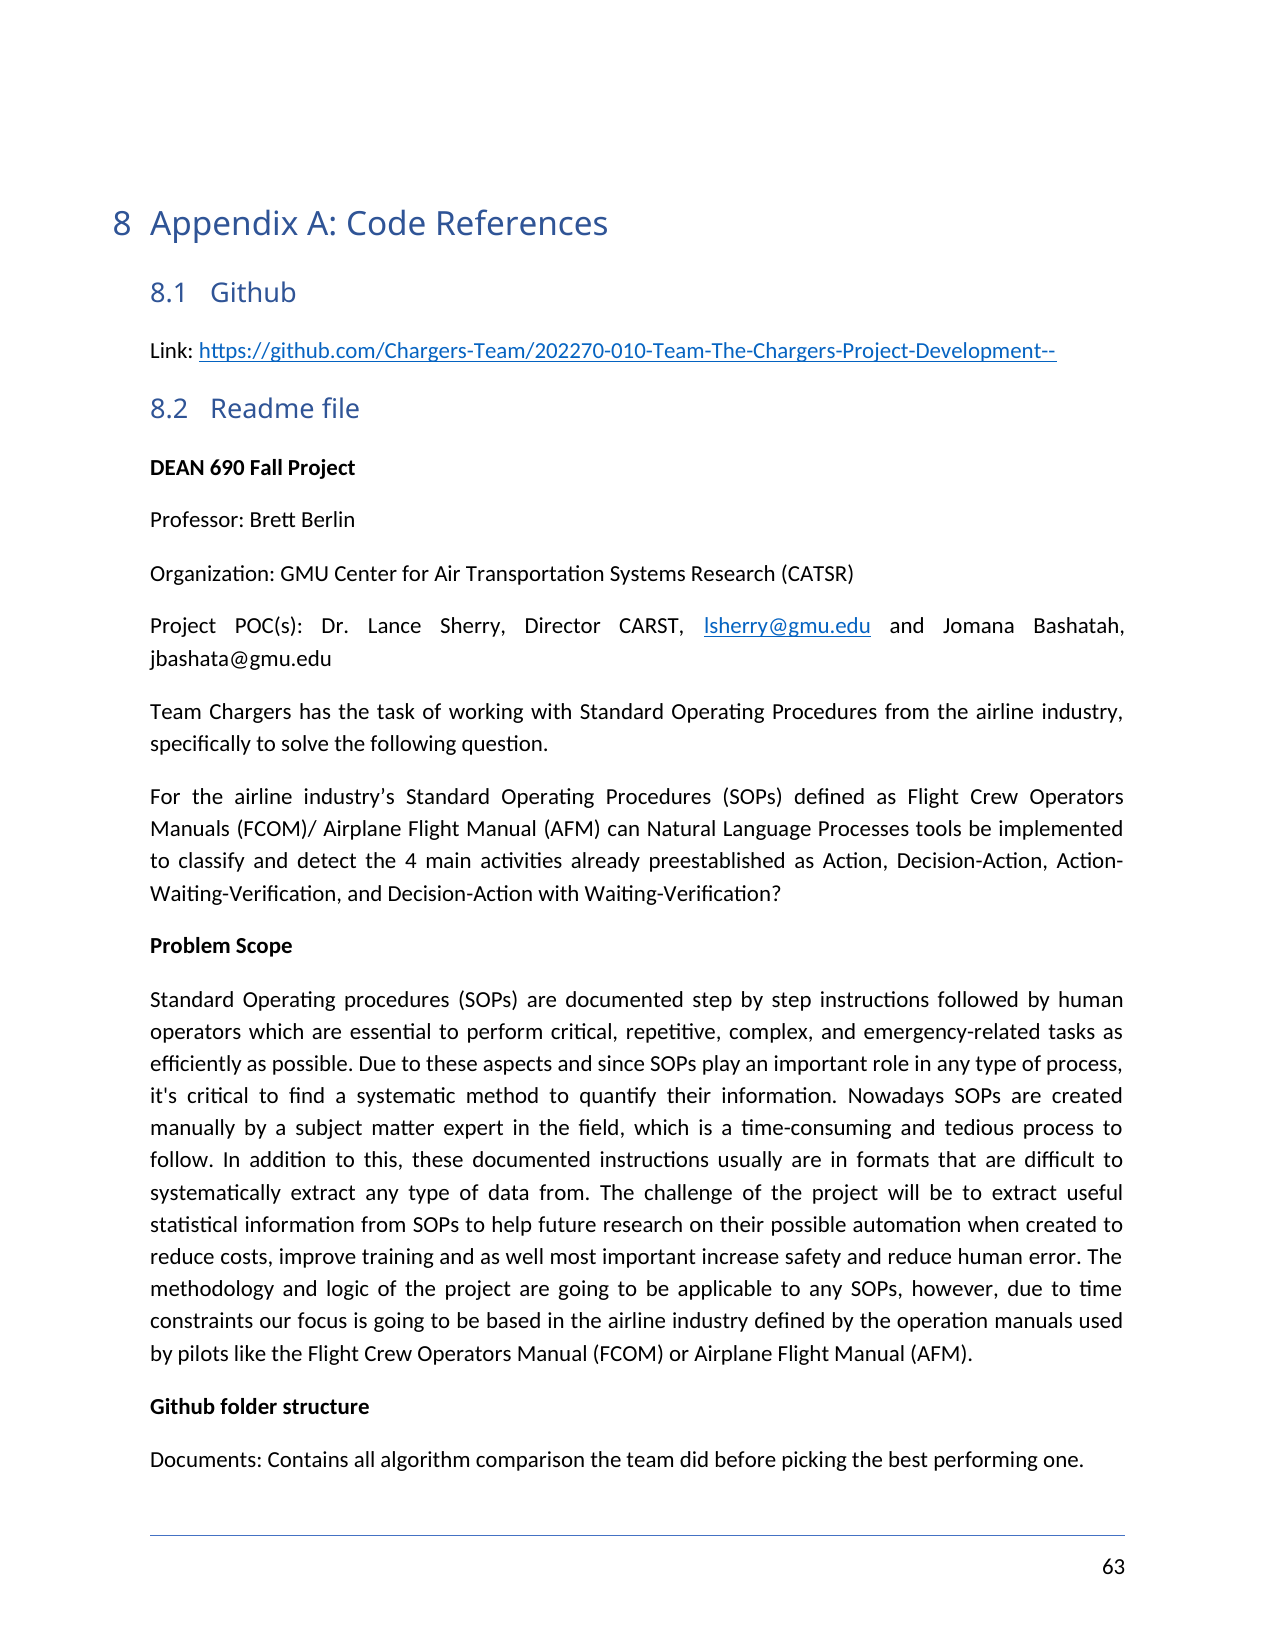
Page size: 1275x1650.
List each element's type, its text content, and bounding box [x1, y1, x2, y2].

text Project POC(s): Dr. Lance Sherry, Director CARST, lsherry@gmu.edu and Jomana Bashatah, jbashata@gmu.edu [150, 612, 1125, 672]
subtitle Github [150, 273, 1125, 310]
text Github folder structure [150, 1392, 1125, 1420]
text Documents: Contains all algorithm comparison the team did before picking the best performing one. [150, 1445, 1125, 1473]
text Team Chargers has the task of working with Standard Operating Procedures from the airline industry, specifically to solve the following question. [150, 697, 1125, 757]
text DEAN 690 Fall Project [150, 453, 1125, 481]
text Problem Scope [150, 932, 1125, 960]
subtitle Appendix A: Code References [112, 200, 1125, 246]
text Professor: Brett Berlin [150, 506, 1125, 534]
text For the airline industry’s Standard Operating Procedures (SOPs) defined as Flight Crew Operators Manuals (FCOM)/ Airplane Flight Manual (AFM) can Natural Language Processes tools be implemented to classify and detect the 4 main activities already preestablished as Action, Decision-Action, Action-Waiting-Verification, and Decision-Action with Waiting-Verification? [150, 782, 1125, 907]
text Standard Operating procedures (SOPs) are documented step by step instructions followed by human operators which are essential to perform critical, repetitive, complex, and emergency-related tasks as efficiently as possible. Due to these aspects and since SOPs play an important role in any type of process, it's critical to find a systematic method to quantify their information. Nowadays SOPs are created manually by a subject matter expert in the field, which is a time-consuming and tedious process to follow. In addition to this, these documented instructions usually are in formats that are difficult to systematically extract any type of data from. The challenge of the project will be to extract useful statistical information from SOPs to help future research on their possible automation when created to reduce costs, improve training and as well most important increase safety and reduce human error. The methodology and logic of the project are going to be applicable to any SOPs, however, due to time constraints our focus is going to be based in the airline industry defined by the operation manuals used by pilots like the Flight Crew Operators Manual (FCOM) or Airplane Flight Manual (AFM). [150, 985, 1125, 1367]
text Organization: GMU Center for Air Transportation Systems Research (CATSR) [150, 559, 1125, 587]
subtitle Readme file [150, 389, 1125, 426]
text Link: https://github.com/Chargers-Team/202270-010-Team-The-Chargers-Project-Development-- [150, 336, 1125, 364]
